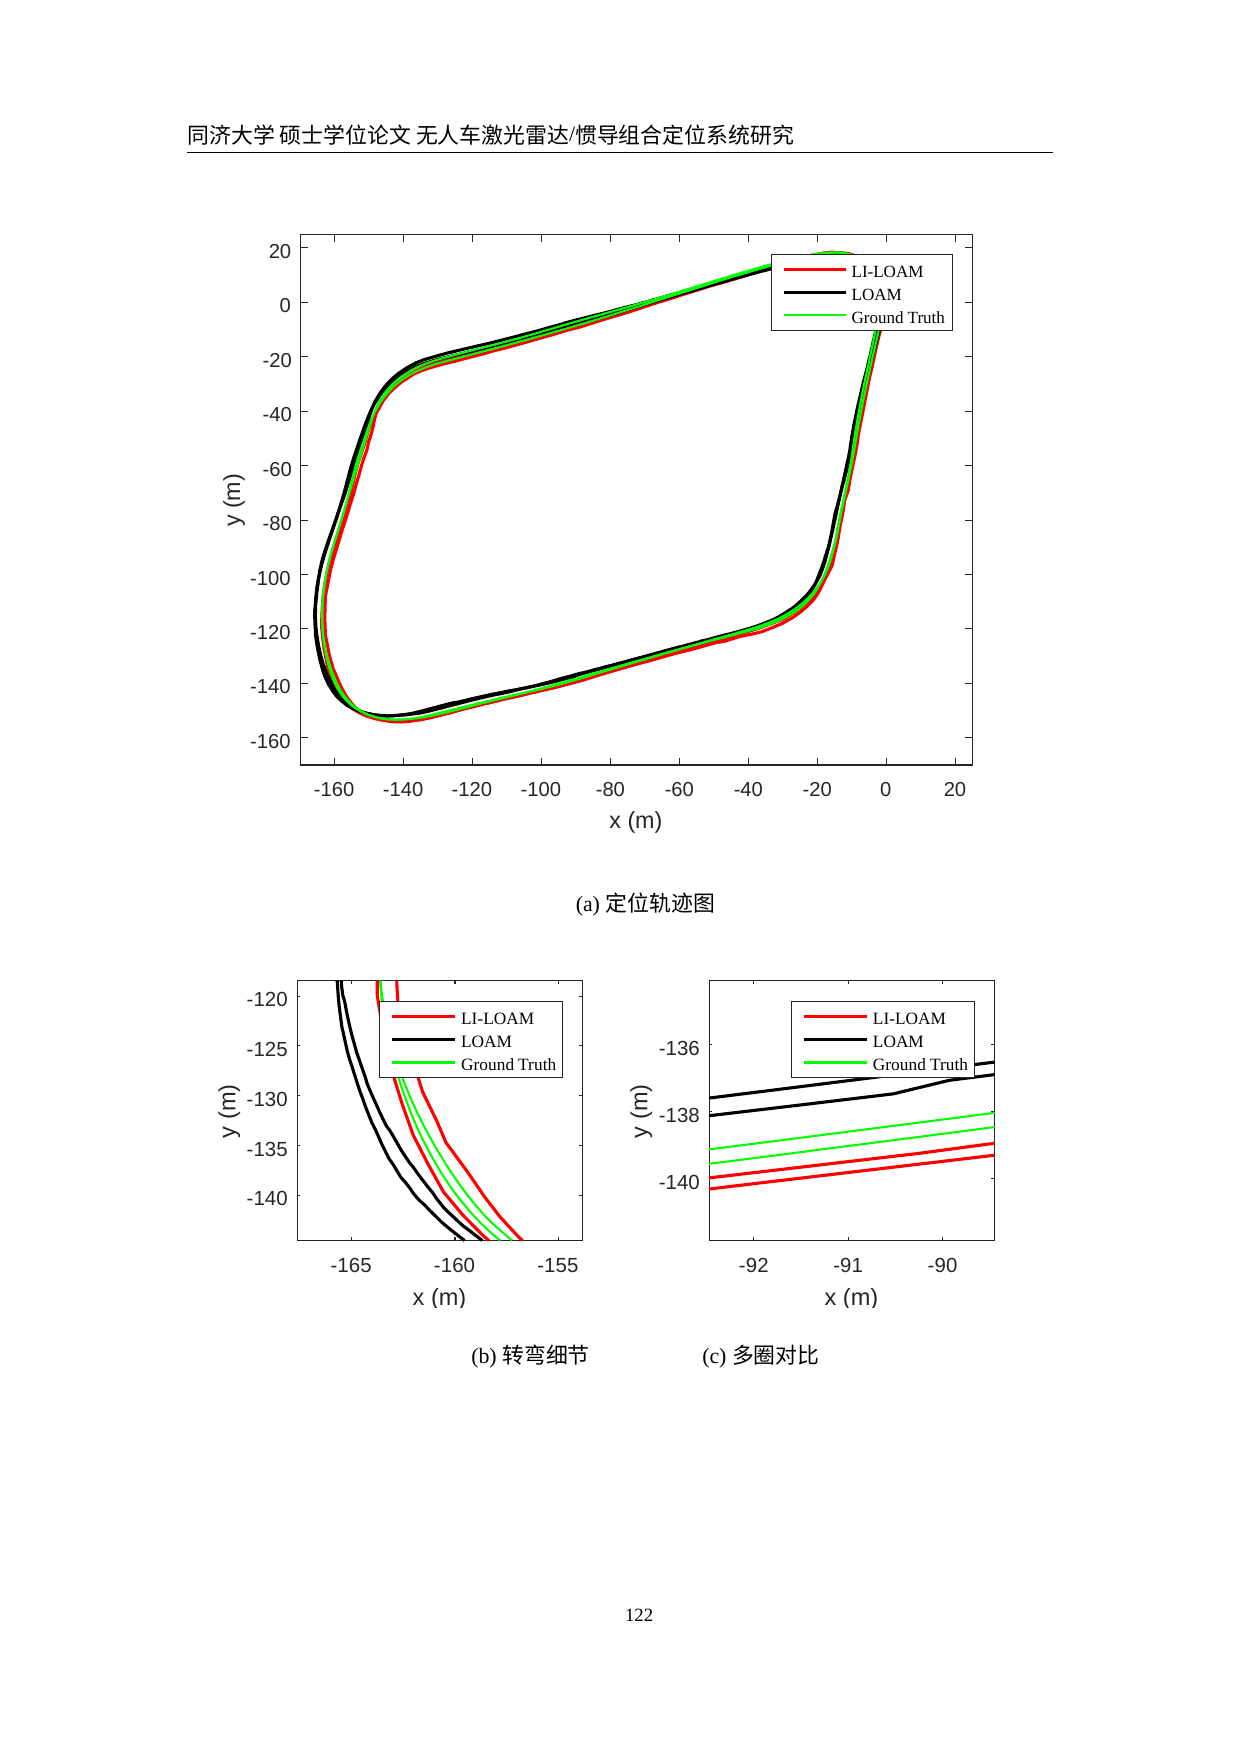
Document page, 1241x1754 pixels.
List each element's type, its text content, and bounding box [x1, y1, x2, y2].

text (b) 转弯细节 (c) 多圈对比 [187, 1337, 1053, 1371]
text (a) 定位轨迹图 [187, 885, 1053, 919]
